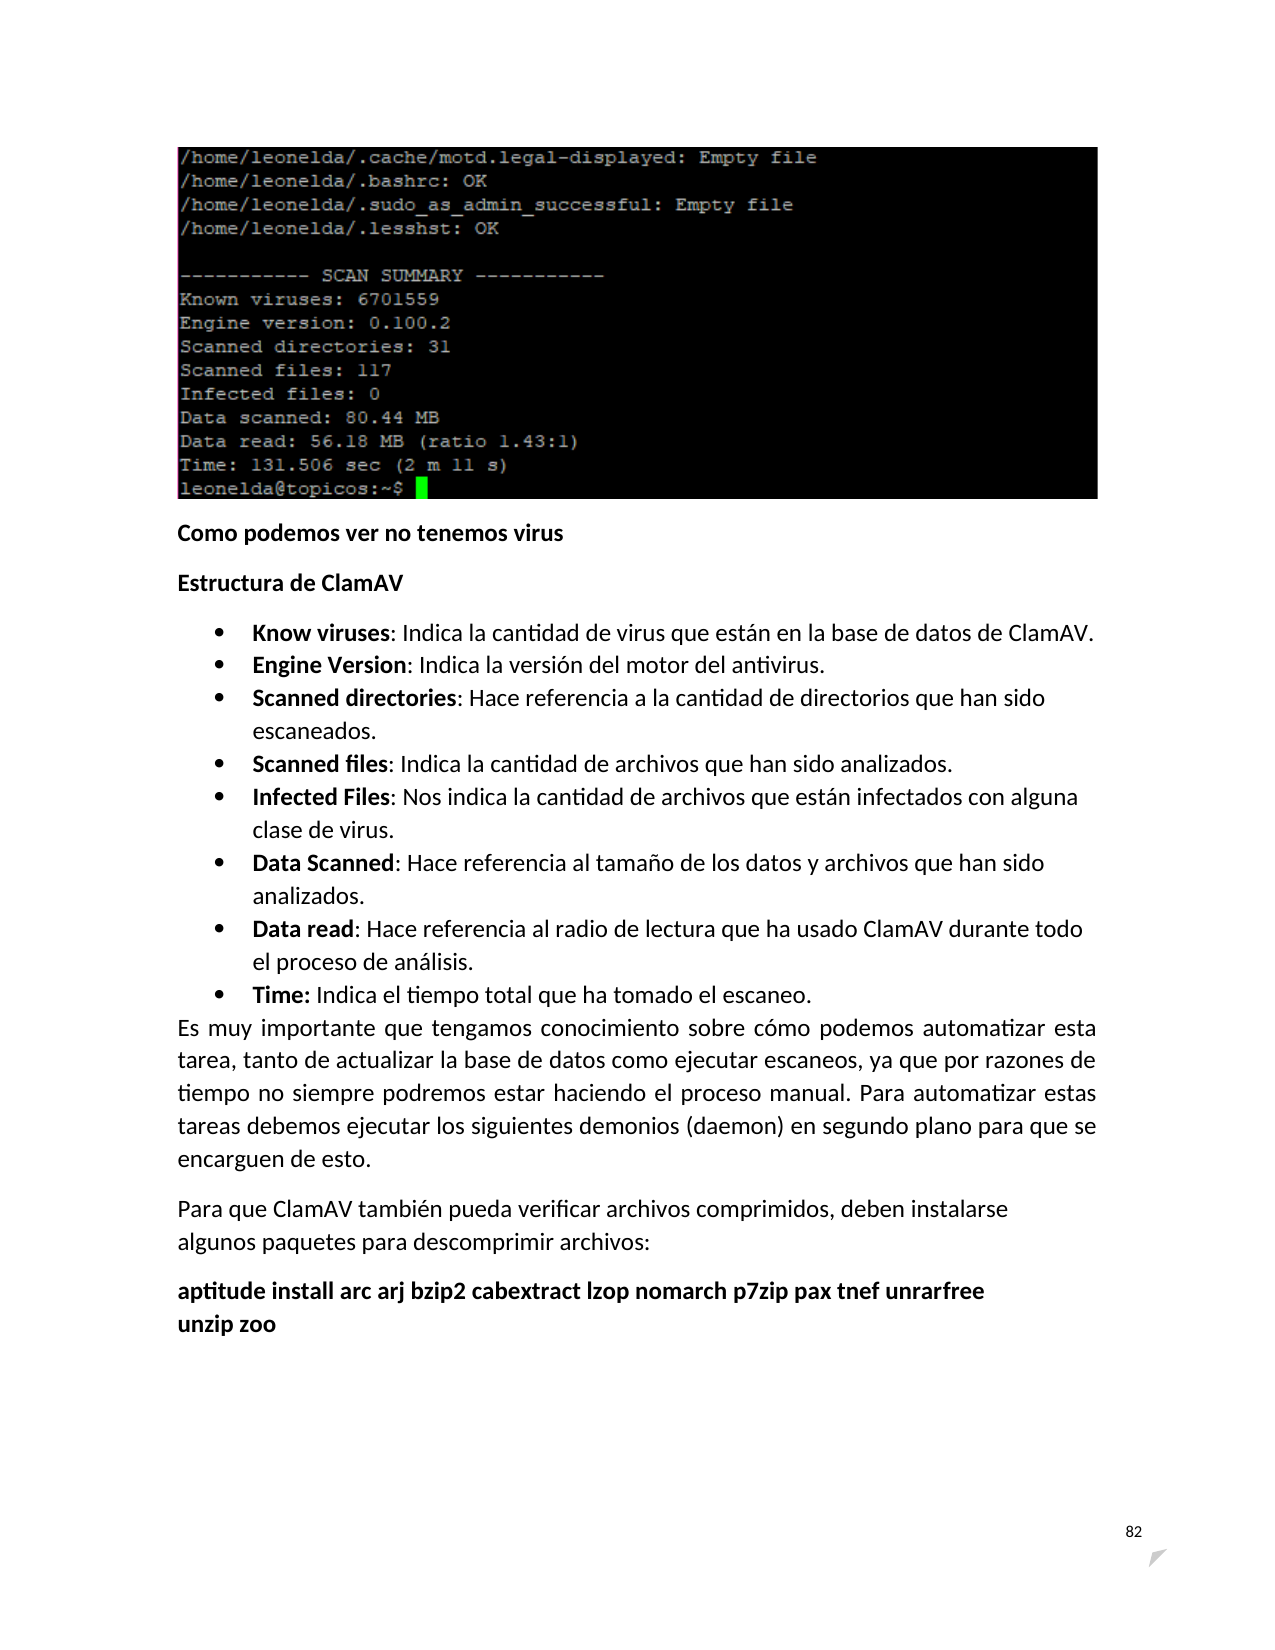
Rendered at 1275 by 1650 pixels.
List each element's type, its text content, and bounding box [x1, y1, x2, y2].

list Scanned files: Indica la cantidad de archivos que han sido analizados. [215, 748, 1098, 779]
list Scanned directories: Hace referencia a la cantidad de directorios que han sido escaneados. [215, 683, 1098, 746]
text Como podemos ver no tenemos virus [177, 518, 1098, 548]
text Es muy importante que tengamos conocimiento sobre cómo podemos automatizar esta tarea, tanto de actualizar la base de datos como ejecutar escaneos, ya que por razones de tiempo no siempre podremos estar haciendo el proceso manual. Para automatizar estas tareas debemos ejecutar los siguientes demonios (daemon) en segundo plano para que se encarguen de esto. [177, 1012, 1098, 1174]
list Data read: Hace referencia al radio de lectura que ha usado ClamAV durante todo el proceso de análisis. [215, 913, 1098, 976]
list Data Scanned: Hace referencia al tamaño de los datos y archivos que han sido analizados. [215, 847, 1098, 911]
list Know viruses: Indica la cantidad de virus que están en la base de datos de ClamAV. [215, 617, 1098, 647]
list Infected Files: Nos indica la cantidad de archivos que están infectados con alguna clase de virus. [215, 781, 1098, 845]
text Estructura de ClamAV [177, 567, 1098, 598]
list Engine Version: Indica la versión del motor del antivirus. [215, 650, 1098, 680]
text Para que ClamAV también pueda verificar archivos comprimidos, deben instalarse algunos paquetes para descomprimir archivos: [177, 1193, 1098, 1256]
list Time: Indica el tiempo total que ha tomado el escaneo. [215, 979, 1098, 1009]
text aptitude install arc arj bzip2 cabextract lzop nomarch p7zip pax tnef unrar­free unzip zoo [177, 1276, 1098, 1339]
